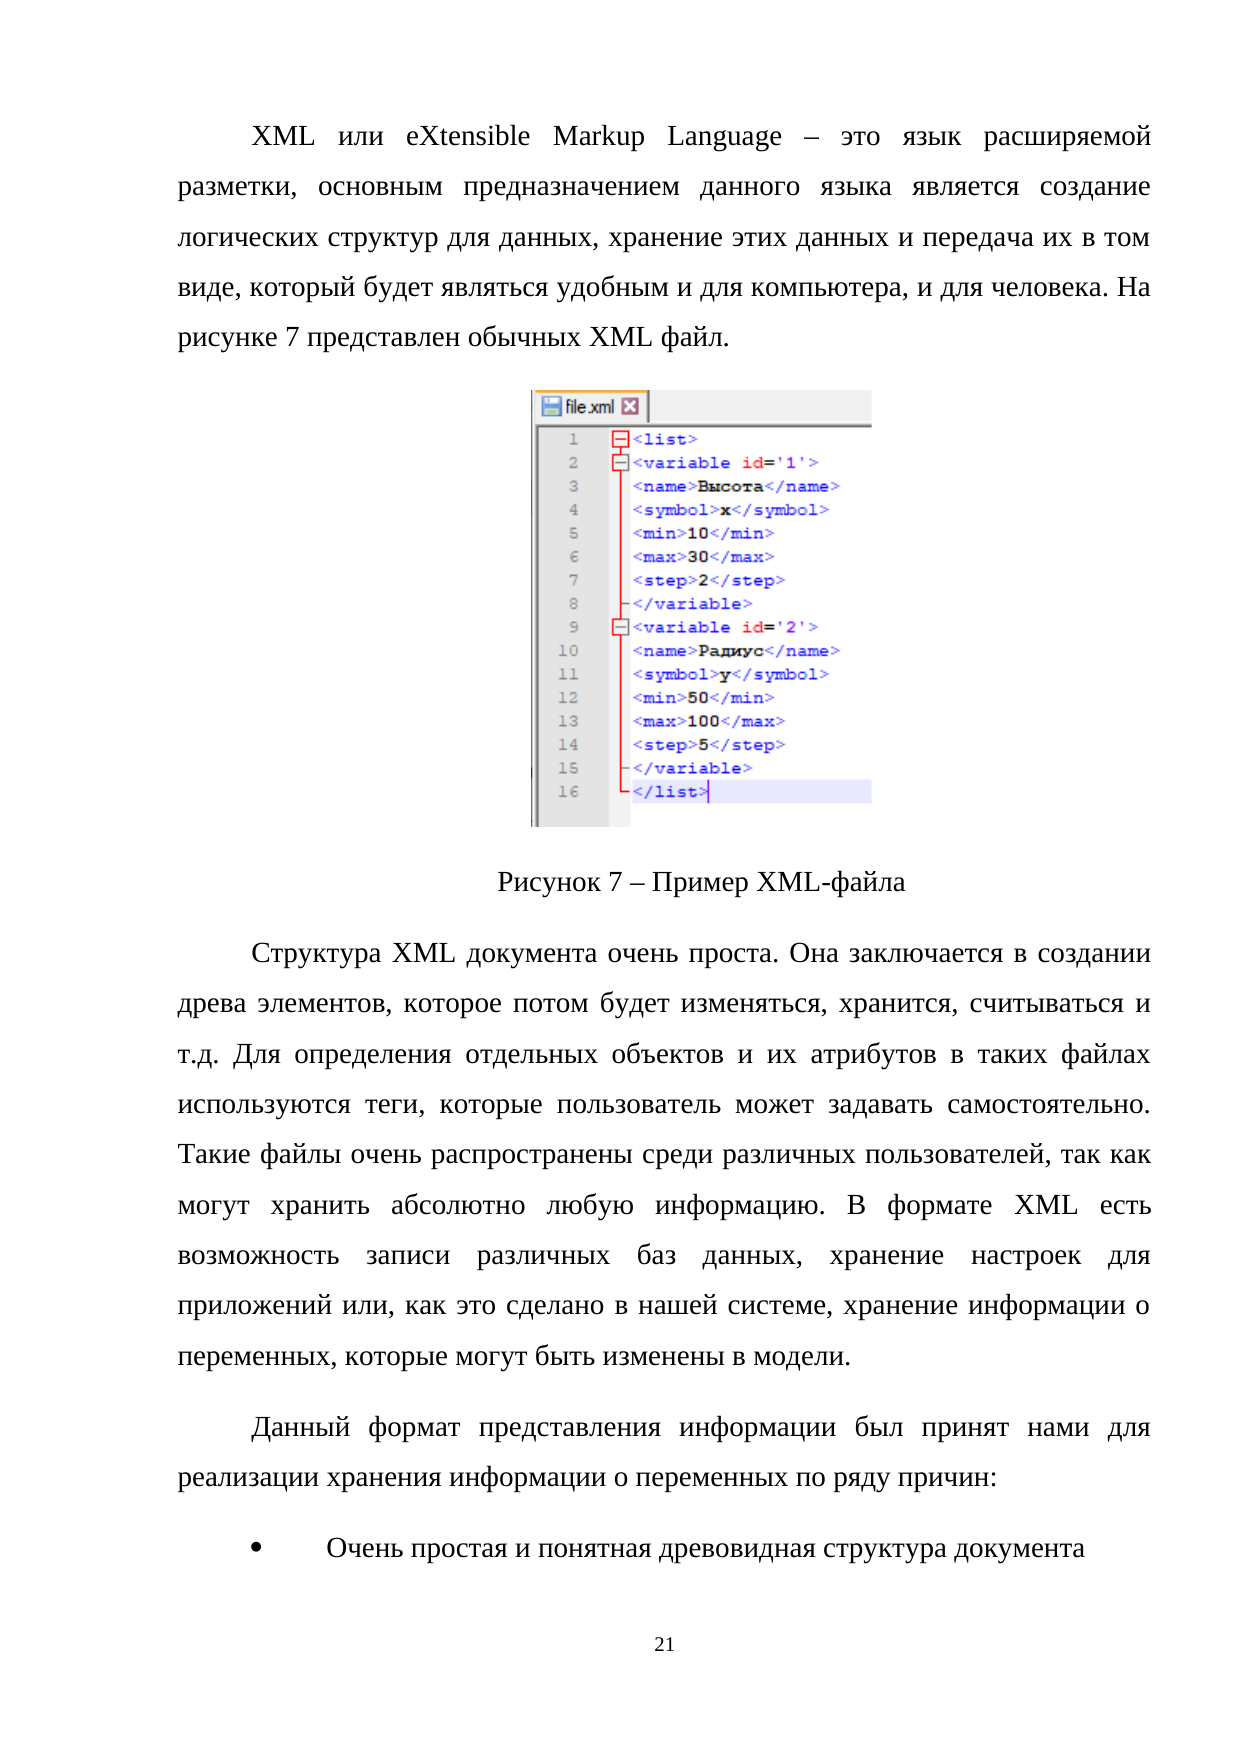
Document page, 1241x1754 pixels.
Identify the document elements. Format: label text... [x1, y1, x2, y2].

text XML или eXtensible Markup Language – это язык расширяемой разметки, основным предназначением данного языка является создание логических структур для данных, хранение этих данных и передача их в том виде, который будет являться удобным и для компьютера, и для человека. На рисунке 7 представлен обычных XML файл. [177, 118, 1152, 353]
text Данный формат представления информации был принят нами для реализации хранения информации о переменных по ряду причин: [177, 1409, 1152, 1493]
list Очень простая и понятная древовидная структура документа [251, 1530, 1152, 1564]
picture [531, 390, 872, 827]
text Структура XML документа очень проста. Она заключается в создании древа элементов, которое потом будет изменяться, хранится, считываться и т.д. Для определения отдельных объектов и их атрибутов в таких файлах используются теги, которые пользователь может задавать самостоятельно. Такие файлы очень распространены среди различных пользователей, так как могут хранить абсолютно любую информацию. В формате XML есть возможность записи различных баз данных, хранение настроек для приложений или, как это сделано в нашей системе, хранение информации о переменных, которые могут быть изменены в модели. [177, 935, 1152, 1371]
text Рисунок 7 – Пример XML-файла [177, 864, 1152, 898]
